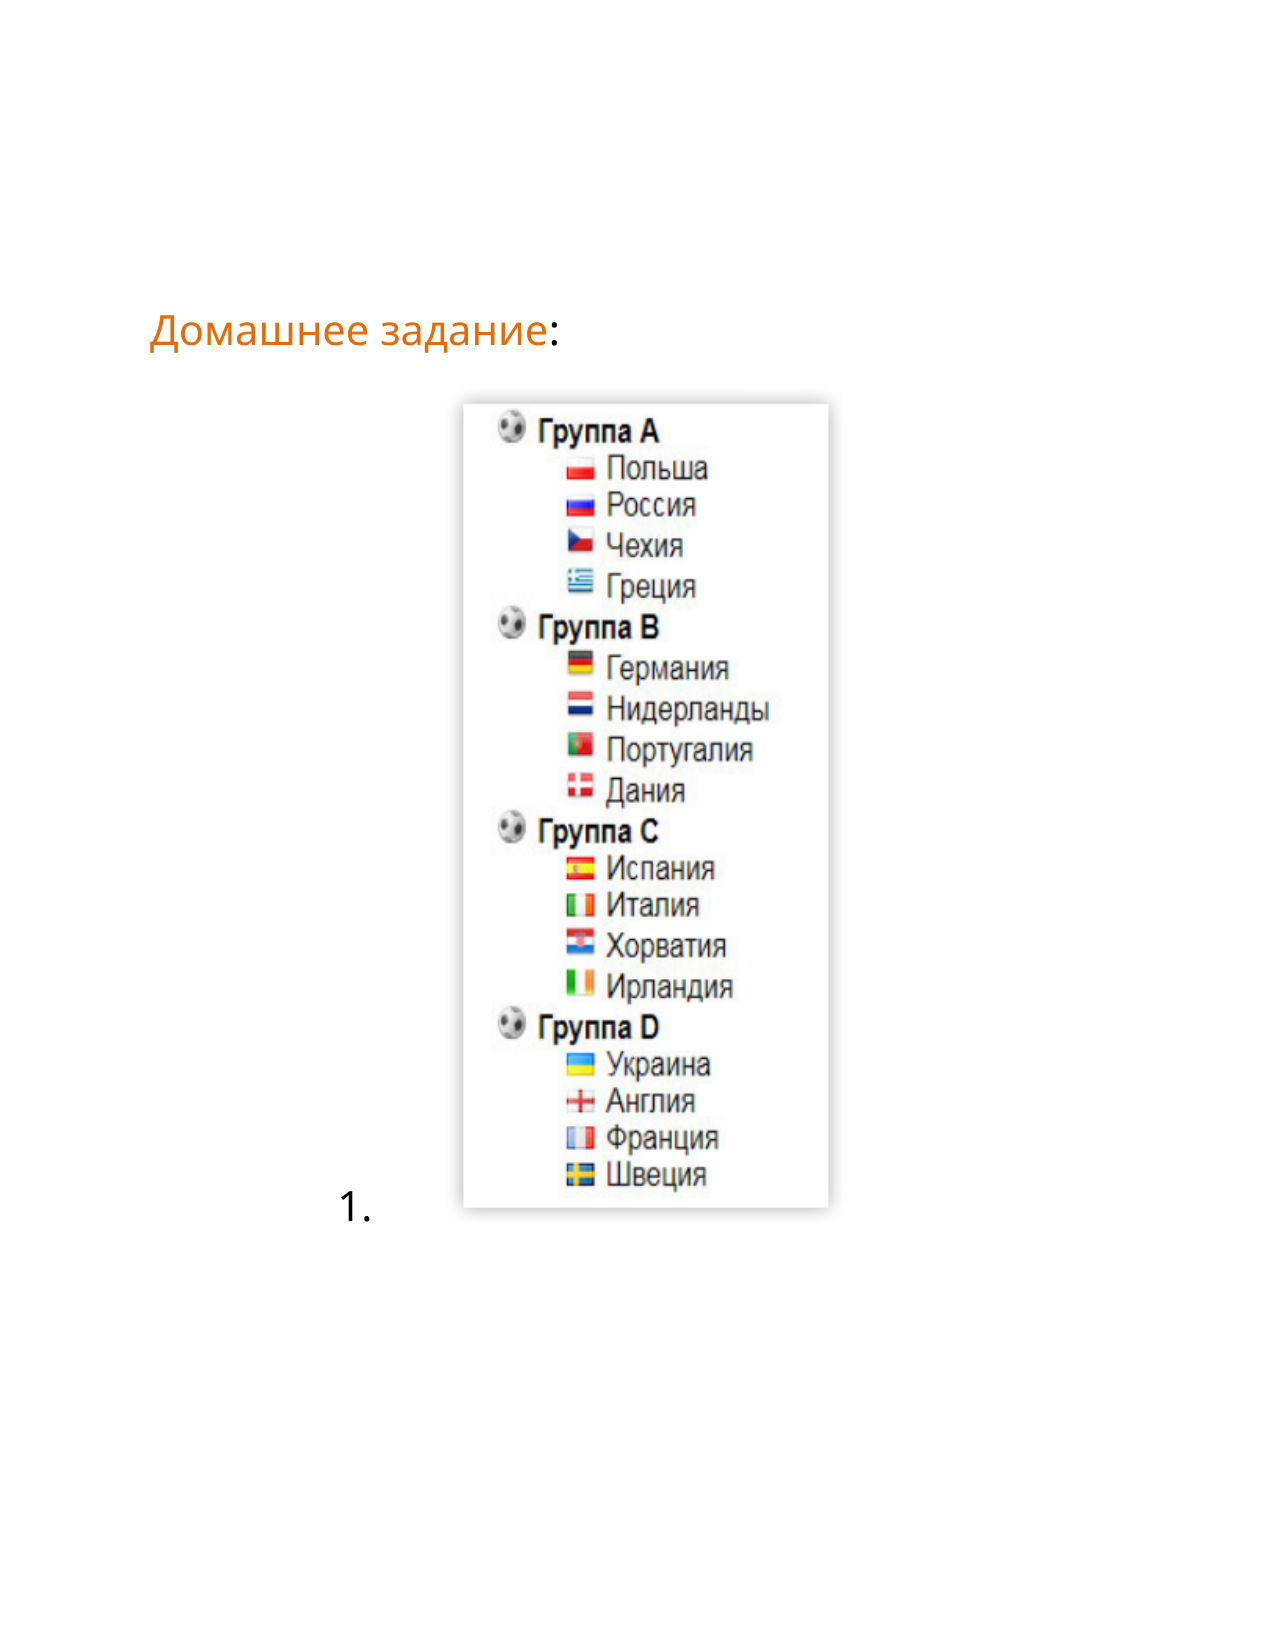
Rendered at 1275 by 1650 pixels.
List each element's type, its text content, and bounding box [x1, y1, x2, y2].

picture [412, 387, 860, 1222]
text Домашнее задание: [150, 301, 1125, 358]
